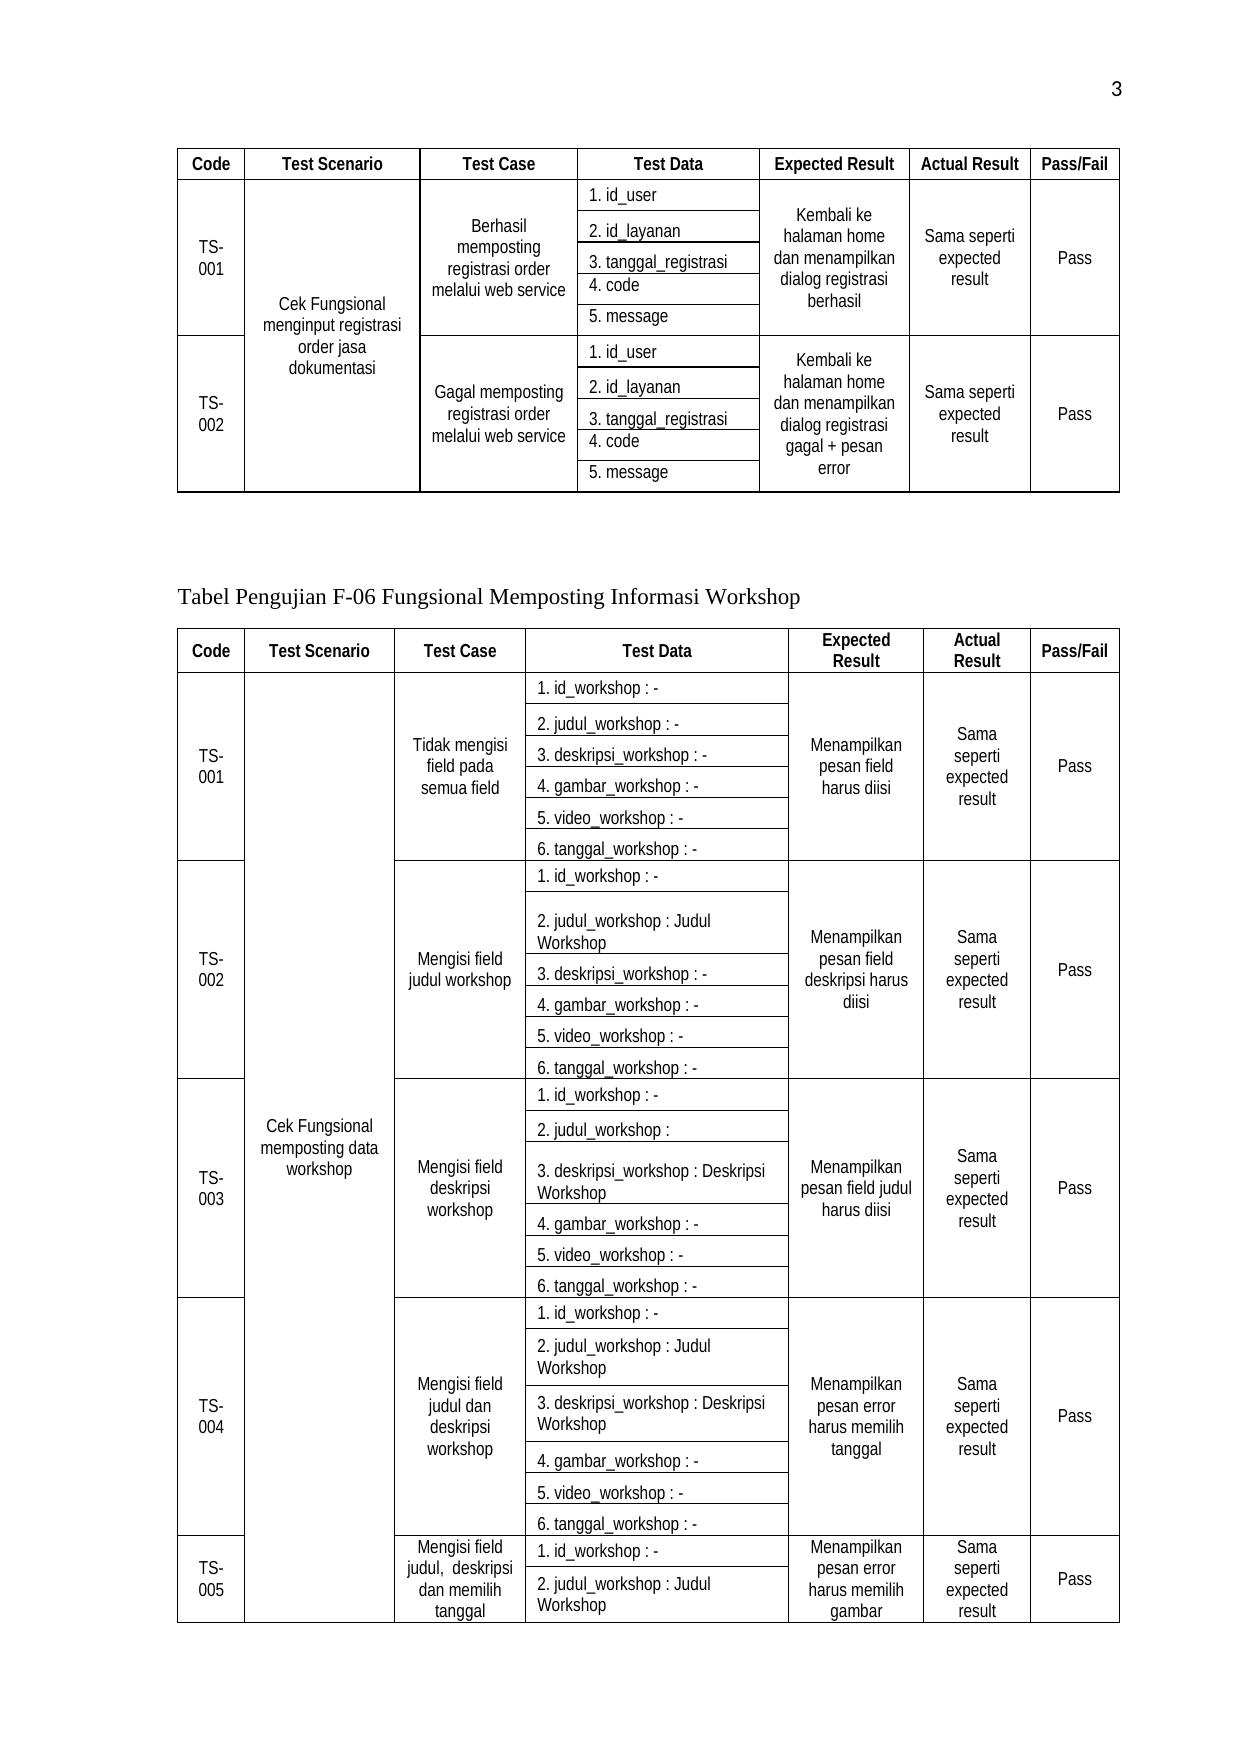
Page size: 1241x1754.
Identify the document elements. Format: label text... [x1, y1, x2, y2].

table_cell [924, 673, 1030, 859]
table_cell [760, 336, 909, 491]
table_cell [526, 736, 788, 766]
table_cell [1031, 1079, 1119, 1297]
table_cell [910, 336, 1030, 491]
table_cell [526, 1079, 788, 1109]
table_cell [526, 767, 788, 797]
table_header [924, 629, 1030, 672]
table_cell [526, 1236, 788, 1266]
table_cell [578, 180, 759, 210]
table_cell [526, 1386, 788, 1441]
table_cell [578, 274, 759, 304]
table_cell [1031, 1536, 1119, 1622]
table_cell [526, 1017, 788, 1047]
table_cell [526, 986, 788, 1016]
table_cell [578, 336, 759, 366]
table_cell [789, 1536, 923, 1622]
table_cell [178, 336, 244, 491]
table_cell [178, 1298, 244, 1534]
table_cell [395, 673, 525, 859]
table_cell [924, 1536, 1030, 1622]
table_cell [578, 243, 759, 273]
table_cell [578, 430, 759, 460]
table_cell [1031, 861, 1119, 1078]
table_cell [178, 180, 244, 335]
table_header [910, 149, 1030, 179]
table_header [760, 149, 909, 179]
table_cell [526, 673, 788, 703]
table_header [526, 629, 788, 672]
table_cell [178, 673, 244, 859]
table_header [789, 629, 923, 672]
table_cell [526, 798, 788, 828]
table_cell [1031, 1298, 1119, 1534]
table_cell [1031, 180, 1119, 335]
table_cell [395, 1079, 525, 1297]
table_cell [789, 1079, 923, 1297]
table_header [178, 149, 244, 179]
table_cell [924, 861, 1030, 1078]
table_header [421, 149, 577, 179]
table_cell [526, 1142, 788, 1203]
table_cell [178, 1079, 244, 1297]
text Tabel Pengujian F-06 Fungsional Memposting Informasi Workshop [177, 583, 1122, 609]
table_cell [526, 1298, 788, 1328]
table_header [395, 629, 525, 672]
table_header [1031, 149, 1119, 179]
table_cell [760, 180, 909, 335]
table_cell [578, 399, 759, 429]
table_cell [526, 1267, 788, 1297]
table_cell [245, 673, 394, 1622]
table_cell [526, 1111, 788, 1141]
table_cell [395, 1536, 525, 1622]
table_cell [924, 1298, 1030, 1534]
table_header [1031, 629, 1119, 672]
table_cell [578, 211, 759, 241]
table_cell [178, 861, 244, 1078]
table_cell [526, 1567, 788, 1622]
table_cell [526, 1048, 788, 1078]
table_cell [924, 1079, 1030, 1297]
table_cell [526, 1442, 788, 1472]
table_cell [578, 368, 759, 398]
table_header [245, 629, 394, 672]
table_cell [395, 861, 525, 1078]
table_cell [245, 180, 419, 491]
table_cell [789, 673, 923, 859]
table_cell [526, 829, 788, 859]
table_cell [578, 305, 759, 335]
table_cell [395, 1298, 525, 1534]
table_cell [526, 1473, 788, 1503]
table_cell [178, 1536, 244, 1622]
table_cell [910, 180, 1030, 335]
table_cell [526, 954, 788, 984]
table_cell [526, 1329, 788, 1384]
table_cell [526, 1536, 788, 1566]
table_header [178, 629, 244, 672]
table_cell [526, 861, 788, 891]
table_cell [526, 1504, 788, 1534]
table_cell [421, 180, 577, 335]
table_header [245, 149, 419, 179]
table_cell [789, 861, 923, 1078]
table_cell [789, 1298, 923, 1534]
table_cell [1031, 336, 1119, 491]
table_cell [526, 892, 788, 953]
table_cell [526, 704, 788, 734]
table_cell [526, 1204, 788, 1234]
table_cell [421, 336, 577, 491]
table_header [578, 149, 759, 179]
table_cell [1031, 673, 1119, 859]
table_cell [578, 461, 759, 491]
